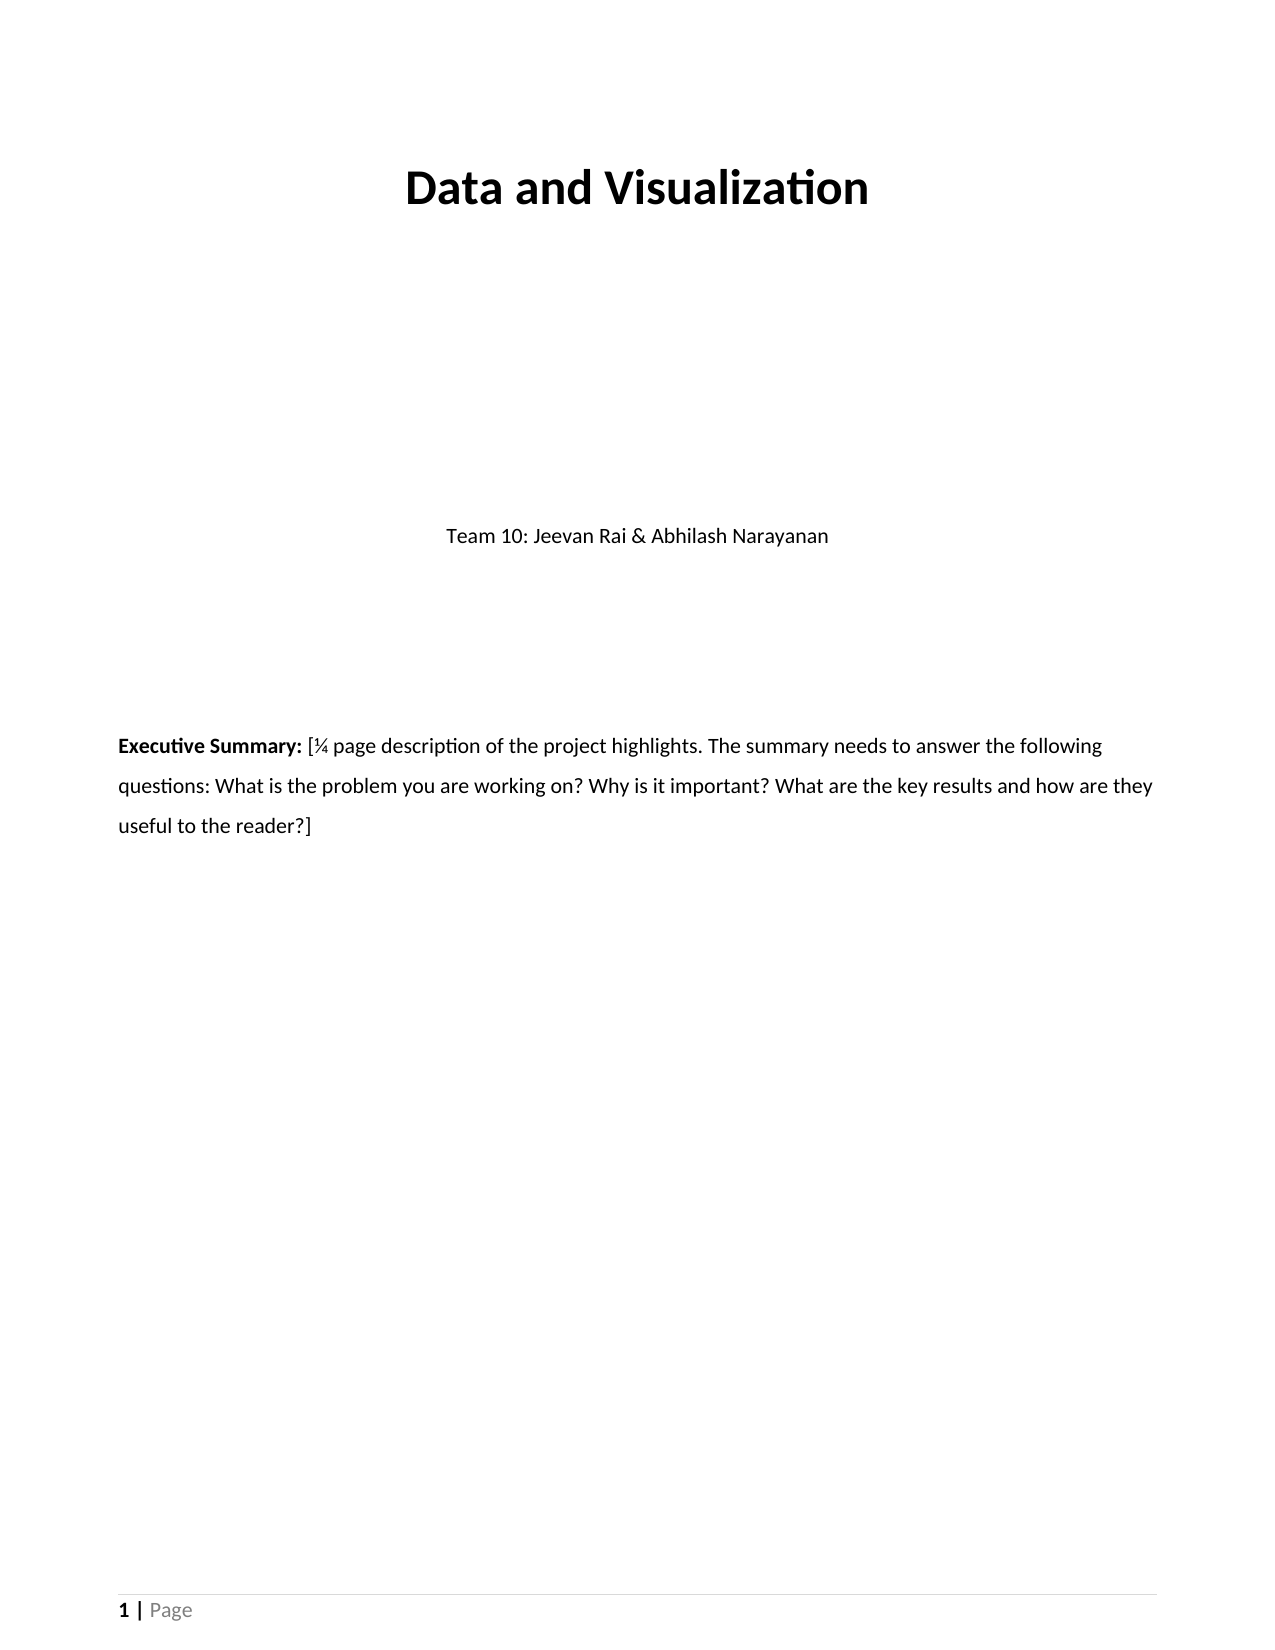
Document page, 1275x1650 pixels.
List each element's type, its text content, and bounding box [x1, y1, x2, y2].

text Data and Visualization [118, 156, 1157, 217]
text Executive Summary: [¼ page description of the project highlights. The summary needs to answer the following questions: What is the problem you are working on? Why is it important? What are the key results and how are they useful to the reader?] [118, 732, 1157, 839]
text Team 10: Jeevan Rai & Abhilash Narayanan [118, 522, 1157, 549]
